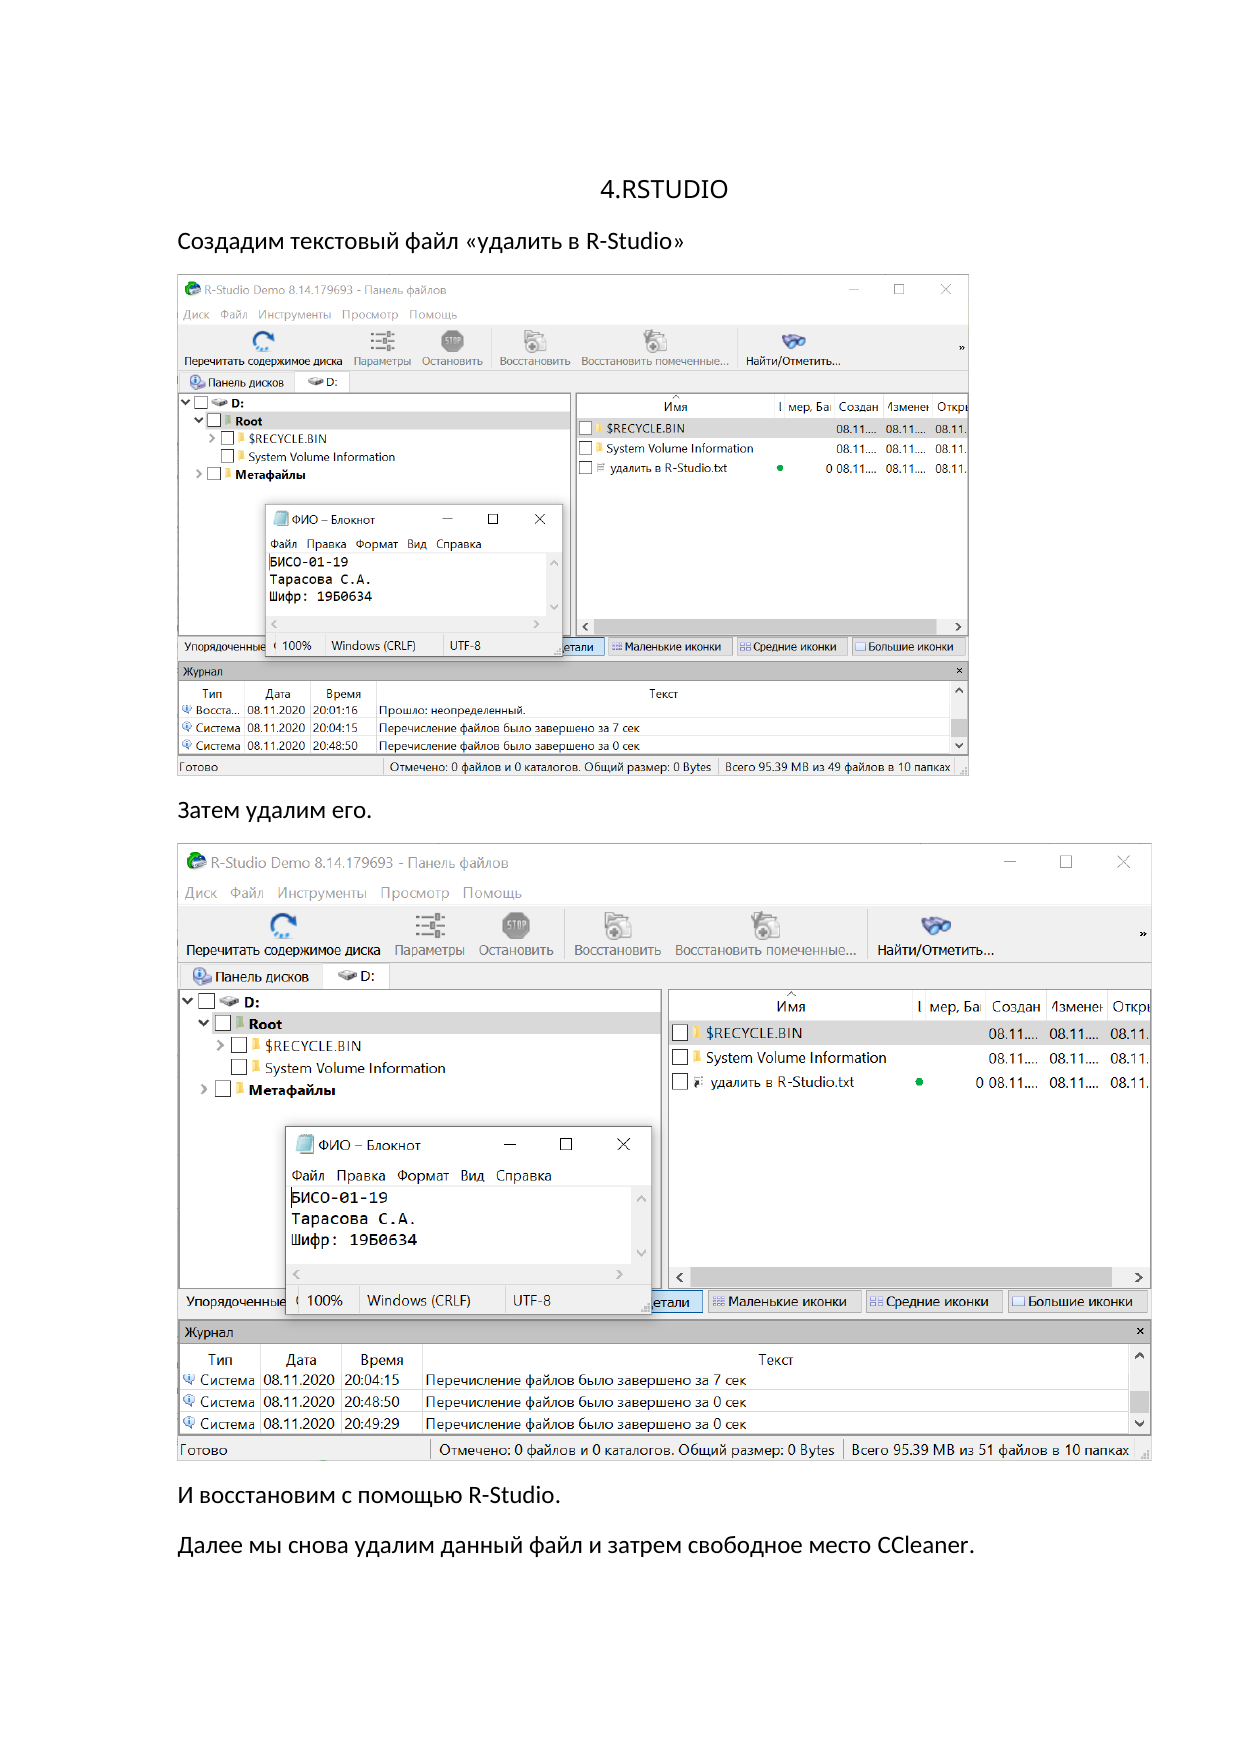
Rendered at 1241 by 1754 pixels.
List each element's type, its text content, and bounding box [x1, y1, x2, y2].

text Затем удалим его. [177, 794, 1152, 825]
picture [177, 843, 1152, 1461]
text Создадим текстовый файл «удалить в R-Studio» [177, 225, 1152, 256]
text Далее мы снова удалим данный файл и затрем свободное место CCleaner. [177, 1529, 1152, 1559]
text 4.RSTUDIO [177, 172, 1152, 206]
picture [177, 274, 969, 776]
text И восстановим с помощью R-Studio. [177, 1479, 1152, 1510]
